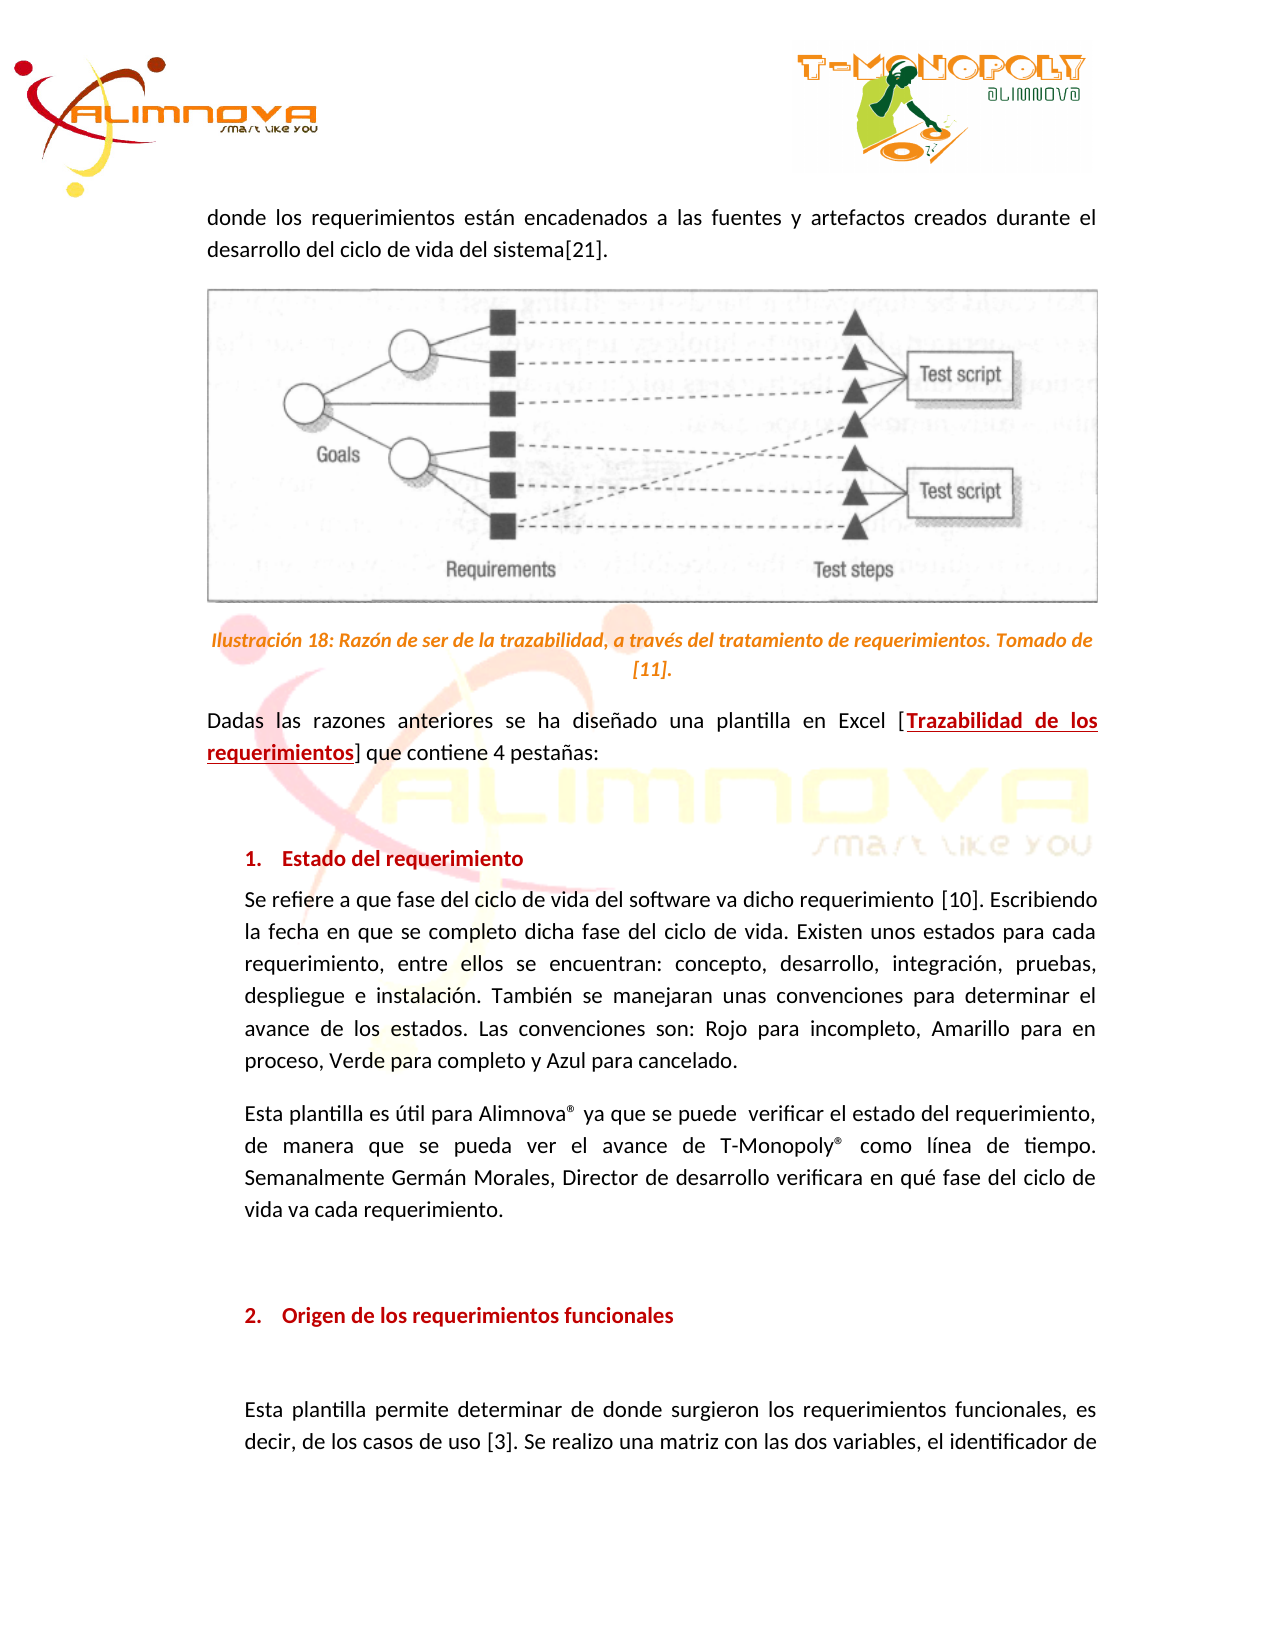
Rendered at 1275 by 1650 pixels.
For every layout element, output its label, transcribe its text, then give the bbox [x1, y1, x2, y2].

text Esta plantilla es útil para Alimnova® ya que se puede verificar el estado del requerimiento, de manera que se pueda ver el avance de T-Monopoly® como línea de tiempo. Semanalmente Germán Morales, Director de desarrollo verificara en qué fase del ciclo de vida va cada requerimiento. [244, 1099, 1098, 1224]
list Estado del requerimiento [244, 844, 1098, 873]
picture [792, 40, 1093, 173]
text Dadas las razones anteriores se ha diseñado una plantilla en Excel [Trazabilidad de los requerimientos] que contiene 4 pestañas: [207, 706, 1098, 767]
picture [10, 55, 319, 199]
list Origen de los requerimientos funcionales [244, 1302, 1098, 1330]
